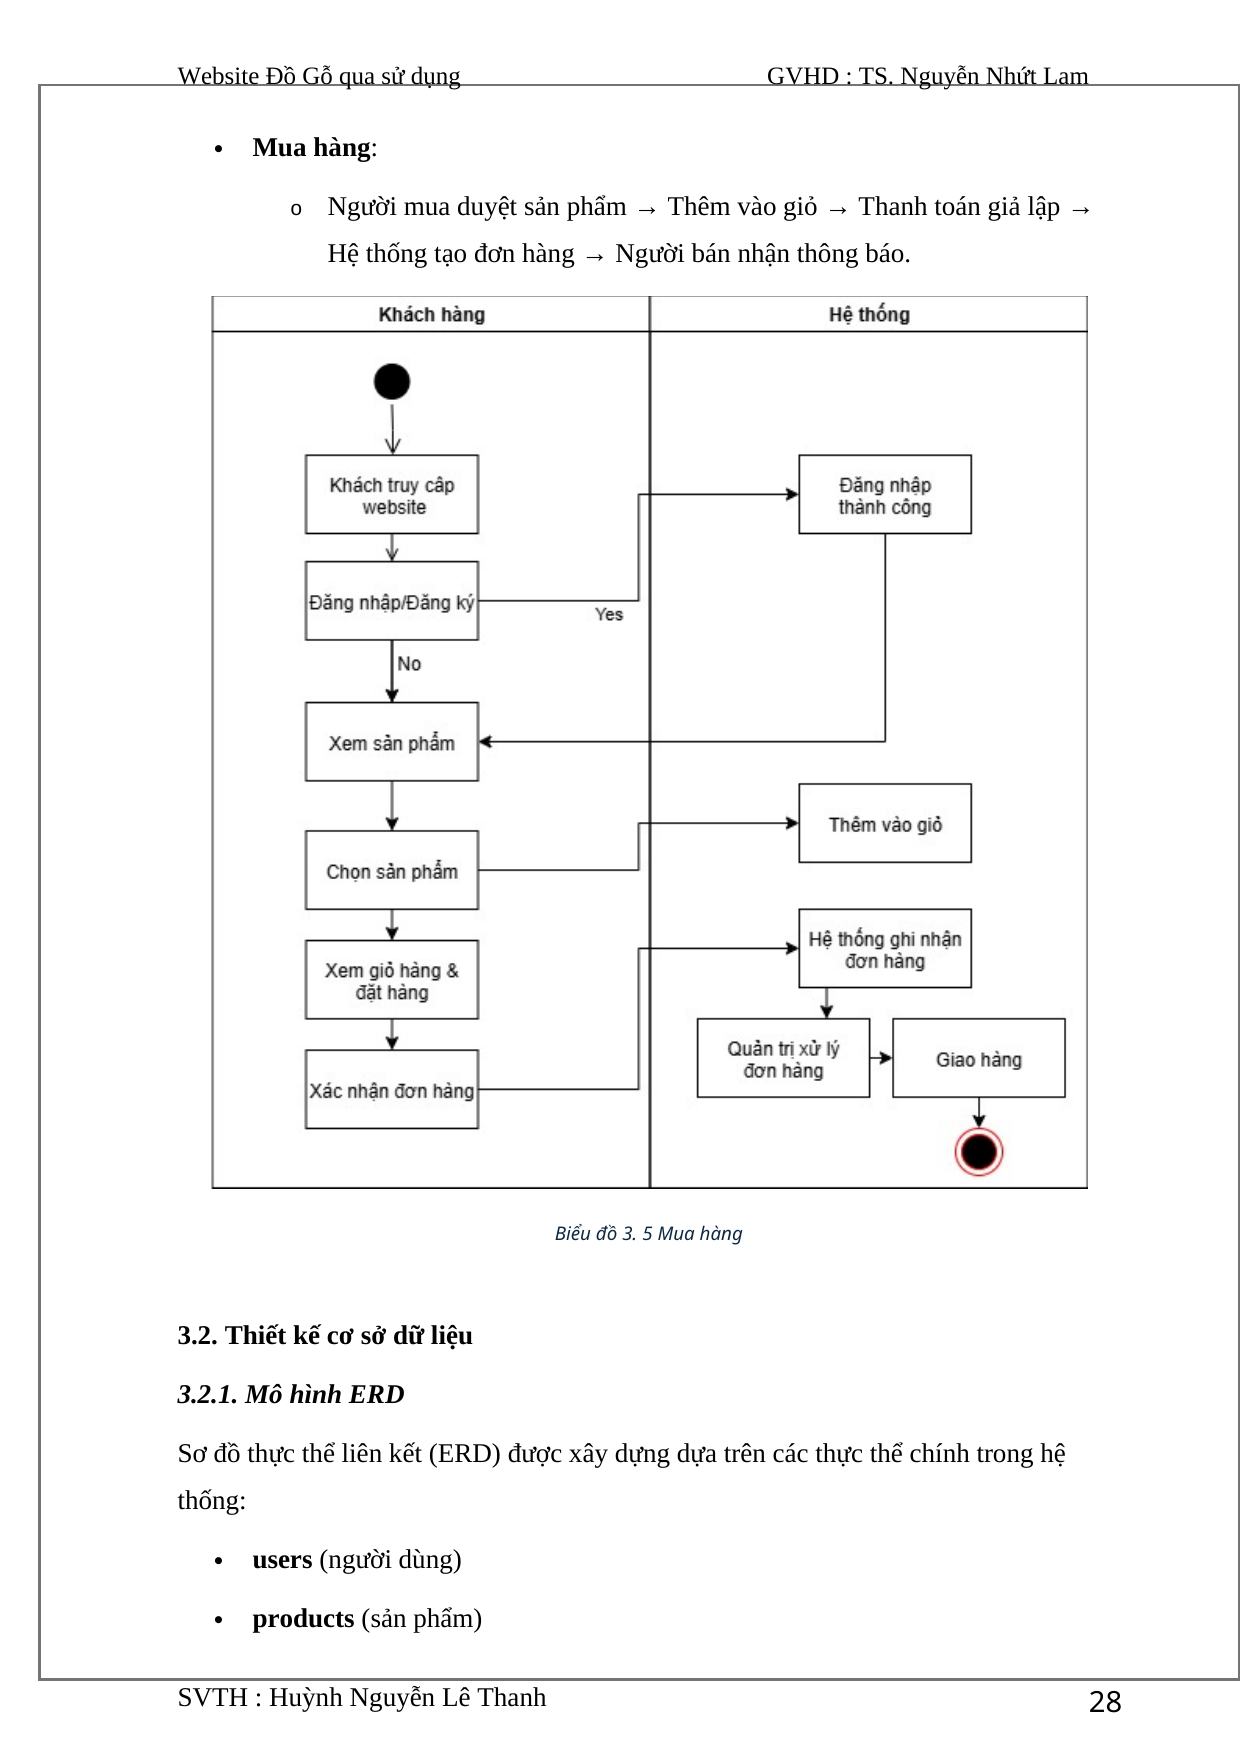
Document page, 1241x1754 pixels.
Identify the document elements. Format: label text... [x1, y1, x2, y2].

subtitle 3.2. Thiết kế cơ sở dữ liệu [177, 1319, 1122, 1350]
picture [211, 296, 1088, 1189]
list Người mua duyệt sản phẩm → Thêm vào giỏ → Thanh toán giả lập → Hệ thống tạo đơn hàng → Người bán nhận thông báo. [290, 190, 1122, 268]
text Sơ đồ thực thể liên kết (ERD) được xây dựng dựa trên các thực thể chính trong hệ thống: [177, 1437, 1122, 1515]
list products (sản phẩm) [215, 1602, 1122, 1633]
list Mua hàng: [215, 131, 1122, 162]
list users (người dùng) [215, 1543, 1122, 1574]
subtitle 3.2.1. Mô hình ERD [177, 1378, 1122, 1409]
